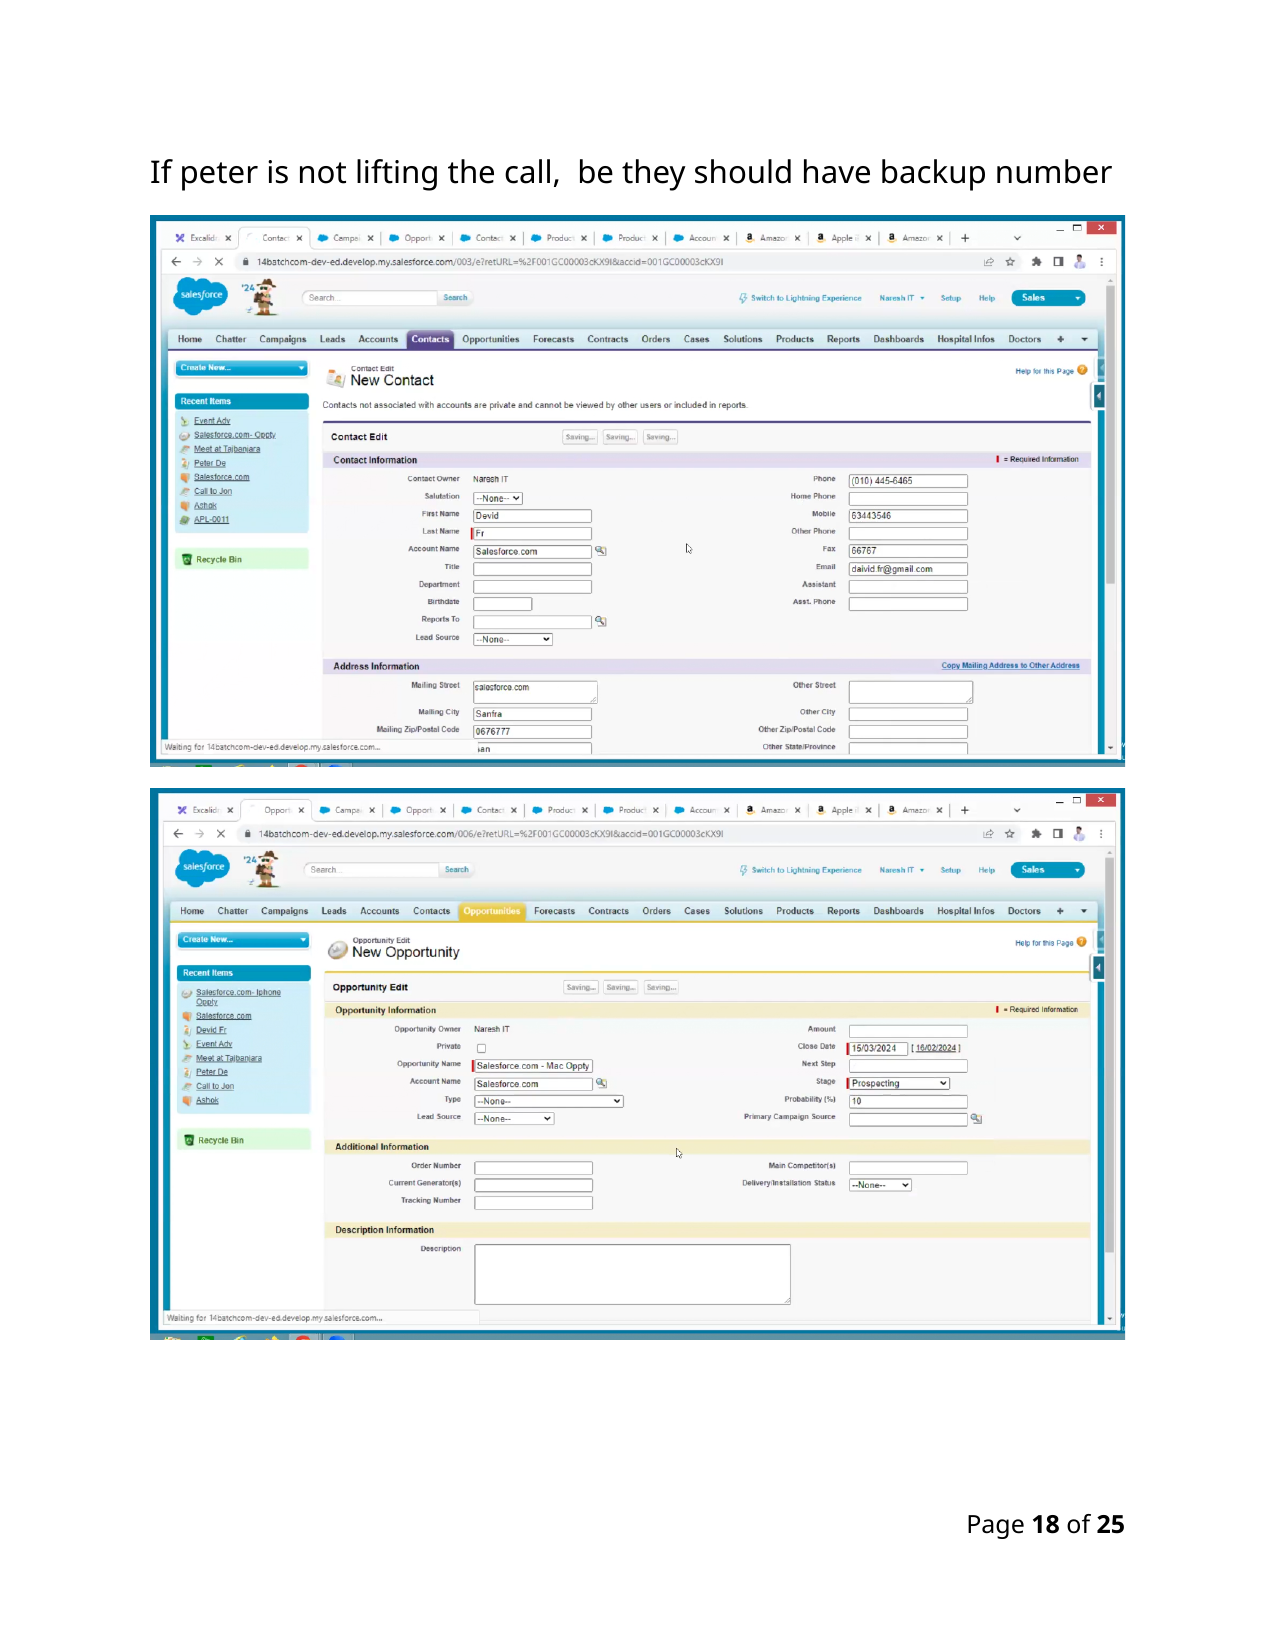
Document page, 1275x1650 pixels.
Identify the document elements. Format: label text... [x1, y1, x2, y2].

text If peter is not lifting the call, be they should have backup number [150, 150, 1125, 193]
picture [150, 763, 1125, 767]
picture [157, 220, 1125, 759]
picture [150, 1334, 1125, 1340]
picture [159, 793, 1125, 1330]
